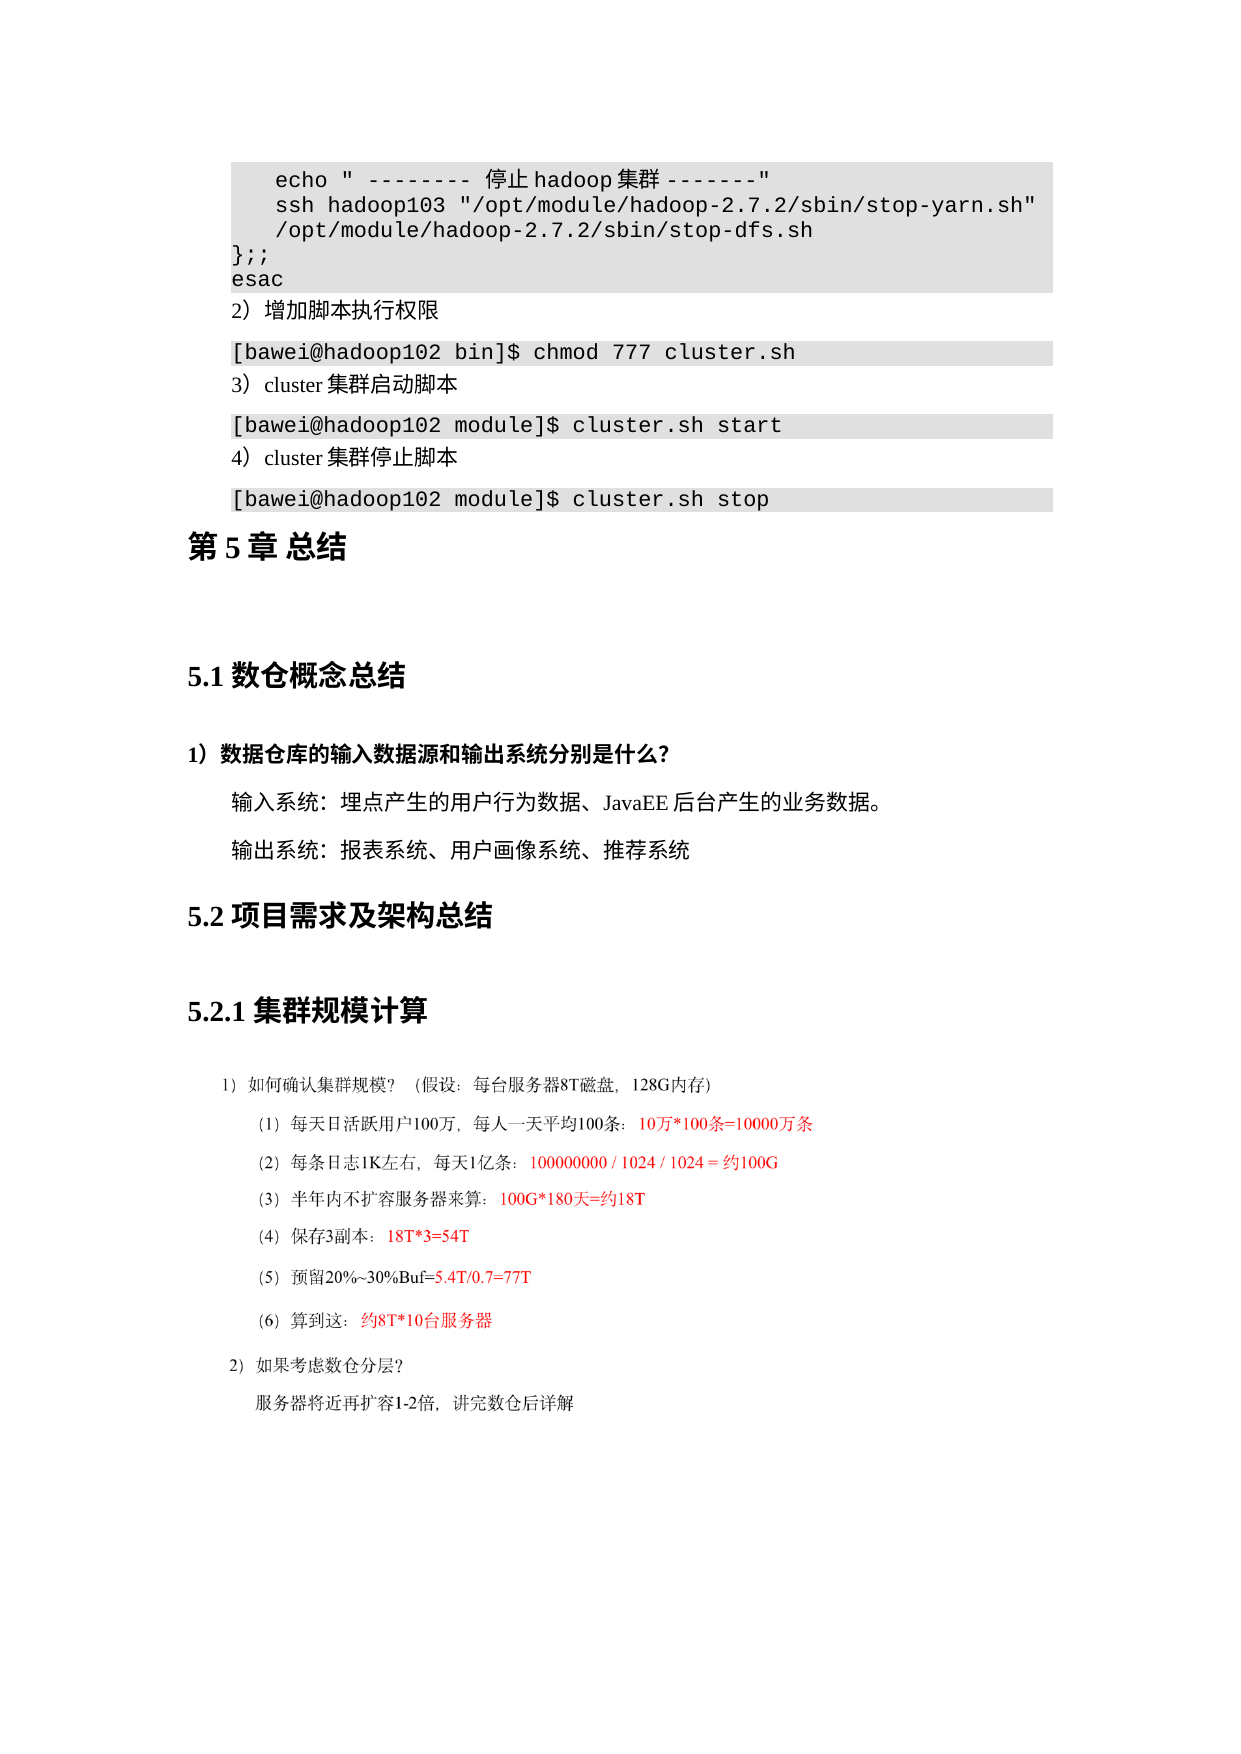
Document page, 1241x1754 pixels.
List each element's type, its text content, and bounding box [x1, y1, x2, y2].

text 2）增加脚本执行权限 [187, 293, 1053, 326]
text [bawei@hadoop102 module]$ cluster.sh stop [231, 488, 1053, 512]
text /opt/module/hadoop-2.7.2/sbin/stop-dfs.sh [231, 219, 1053, 243]
text 3）cluster集群启动脚本 [187, 366, 1053, 399]
text 1）数据仓库的输入数据源和输出系统分别是什么？ [187, 736, 1053, 769]
text echo " -------- 停止 hadoop集群 -------" [231, 162, 1053, 194]
subtitle 第5章 总结 [187, 512, 1053, 577]
text [bawei@hadoop102 bin]$ chmod 777 cluster.sh [231, 341, 1053, 366]
subtitle 5.2 项目需求及架构总结 [187, 881, 1053, 946]
picture [187, 1072, 1052, 1464]
text ssh hadoop103 "/opt/module/hadoop-2.7.2/sbin/stop-yarn.sh" [231, 194, 1053, 219]
text [bawei@hadoop102 module]$ cluster.sh start [231, 414, 1053, 439]
subtitle 5.2.1 集群规模计算 [187, 977, 1053, 1042]
text 4）cluster集群停止脚本 [187, 439, 1053, 472]
text esac [231, 268, 1053, 293]
text 输入系统：埋点产生的用户行为数据、JavaEE后台产生的业务数据。 [187, 784, 1053, 817]
text 输出系统：报表系统、用户画像系统、推荐系统 [187, 833, 1053, 865]
text };; [231, 243, 1053, 268]
subtitle 5.1 数仓概念总结 [187, 641, 1053, 706]
